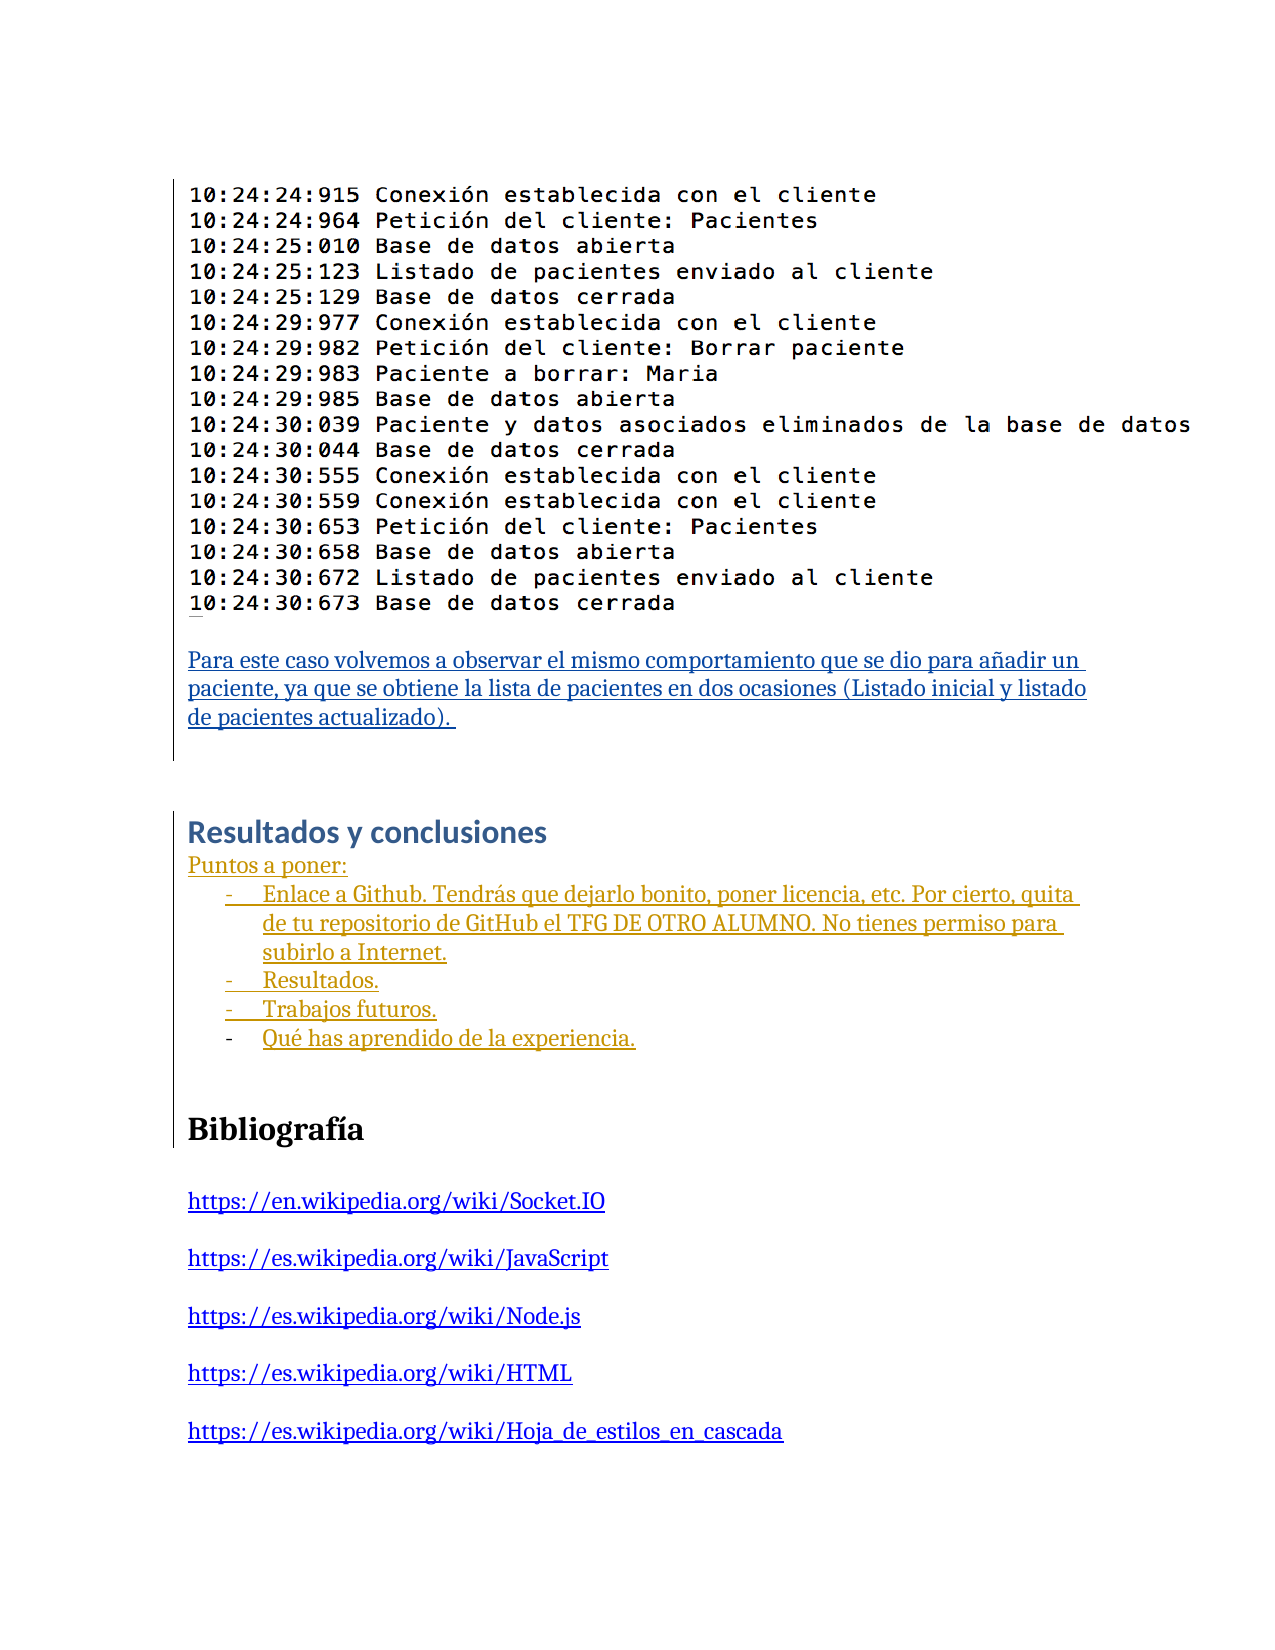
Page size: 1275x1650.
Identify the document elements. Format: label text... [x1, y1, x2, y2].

text https://es.wikipedia.org/wiki/Node.js [187, 1302, 1087, 1331]
text https://es.wikipedia.org/wiki/HTML [187, 1359, 1087, 1388]
text https://es.wikipedia.org/wiki/JavaScript [187, 1244, 1087, 1273]
subtitle Resultados y conclusiones [187, 811, 1087, 851]
text https://es.wikipedia.org/wiki/Hoja_de_estilos_en_cascada [187, 1417, 1087, 1446]
picture [187, 178, 1200, 617]
text Bibliografía [187, 1110, 1087, 1148]
text https://en.wikipedia.org/wiki/Socket.IO [187, 1187, 1087, 1216]
